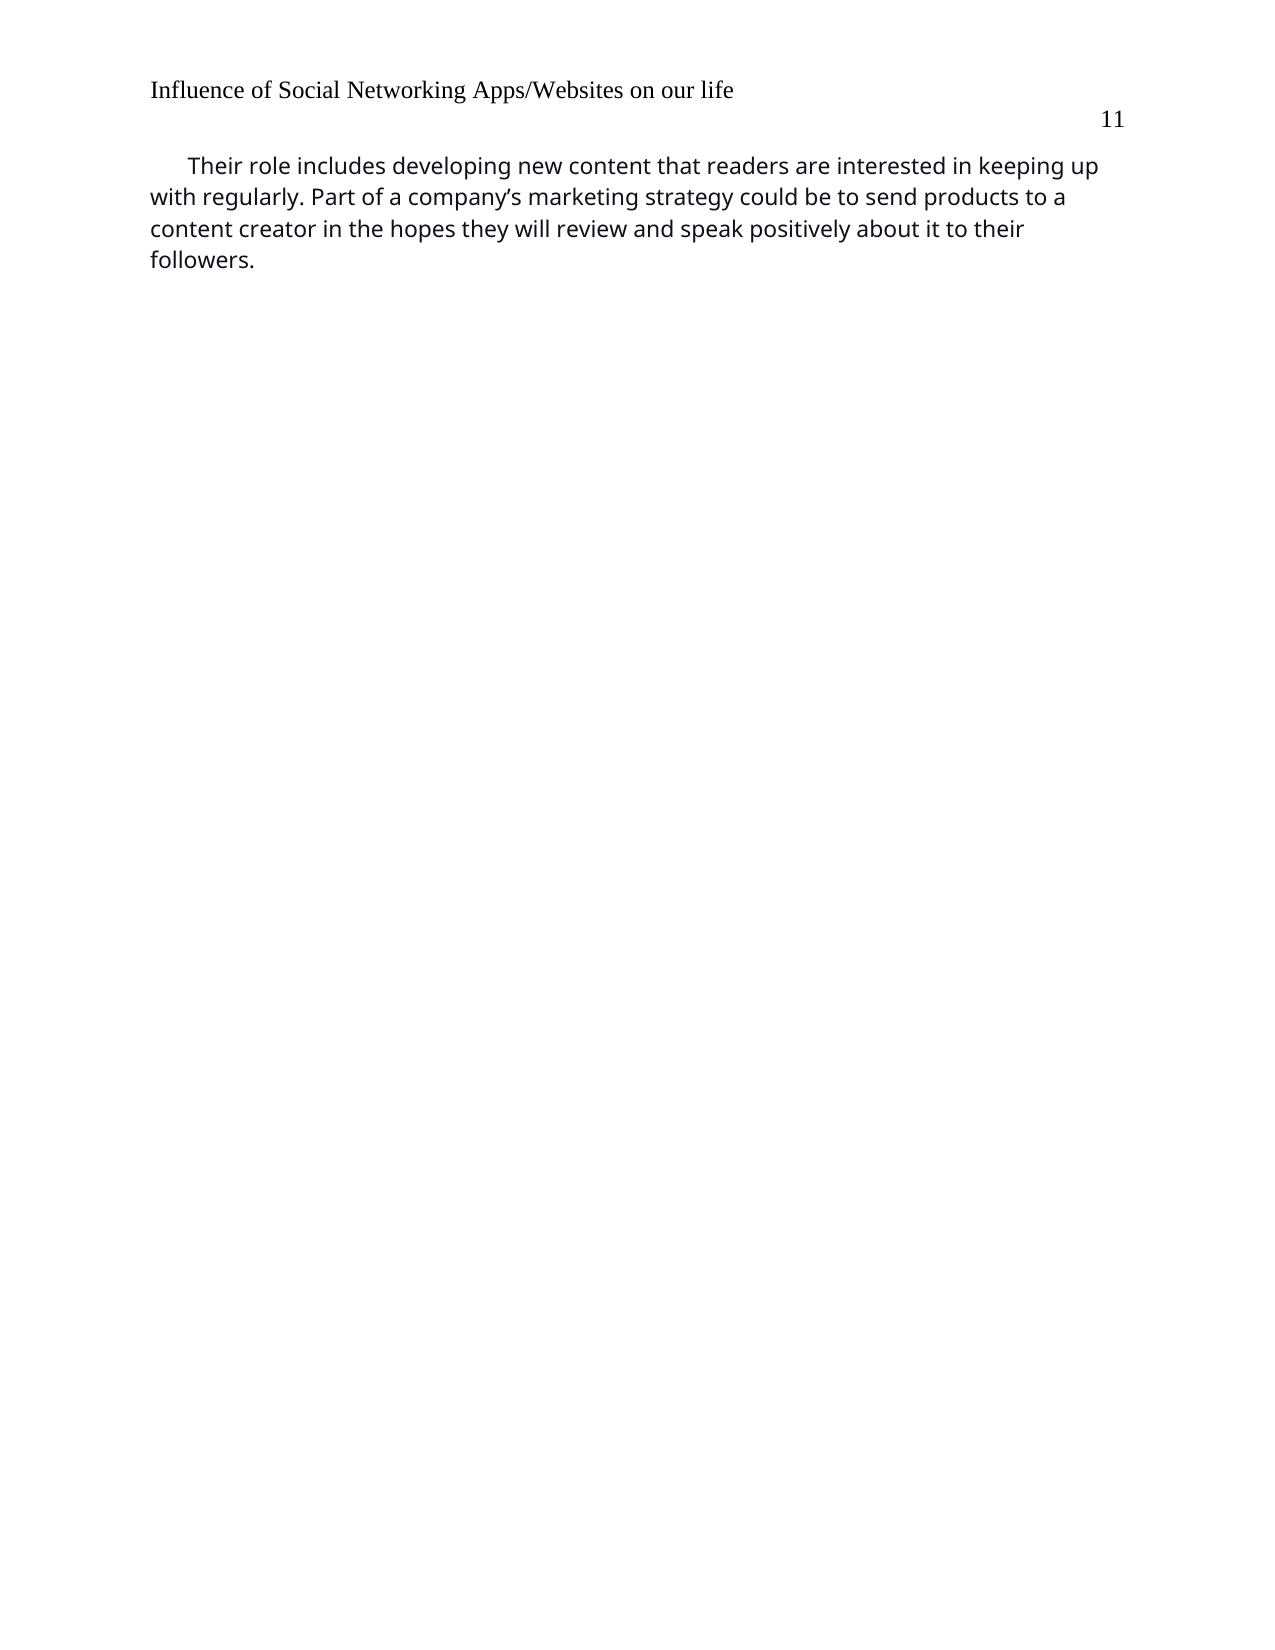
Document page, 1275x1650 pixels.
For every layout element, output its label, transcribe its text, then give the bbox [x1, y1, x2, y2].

text Their role includes developing new content that readers are interested in keeping up with regularly. Part of a company’s marketing strategy could be to send products to a content creator in the hopes they will review and speak positively about it to their followers. [150, 150, 1125, 275]
